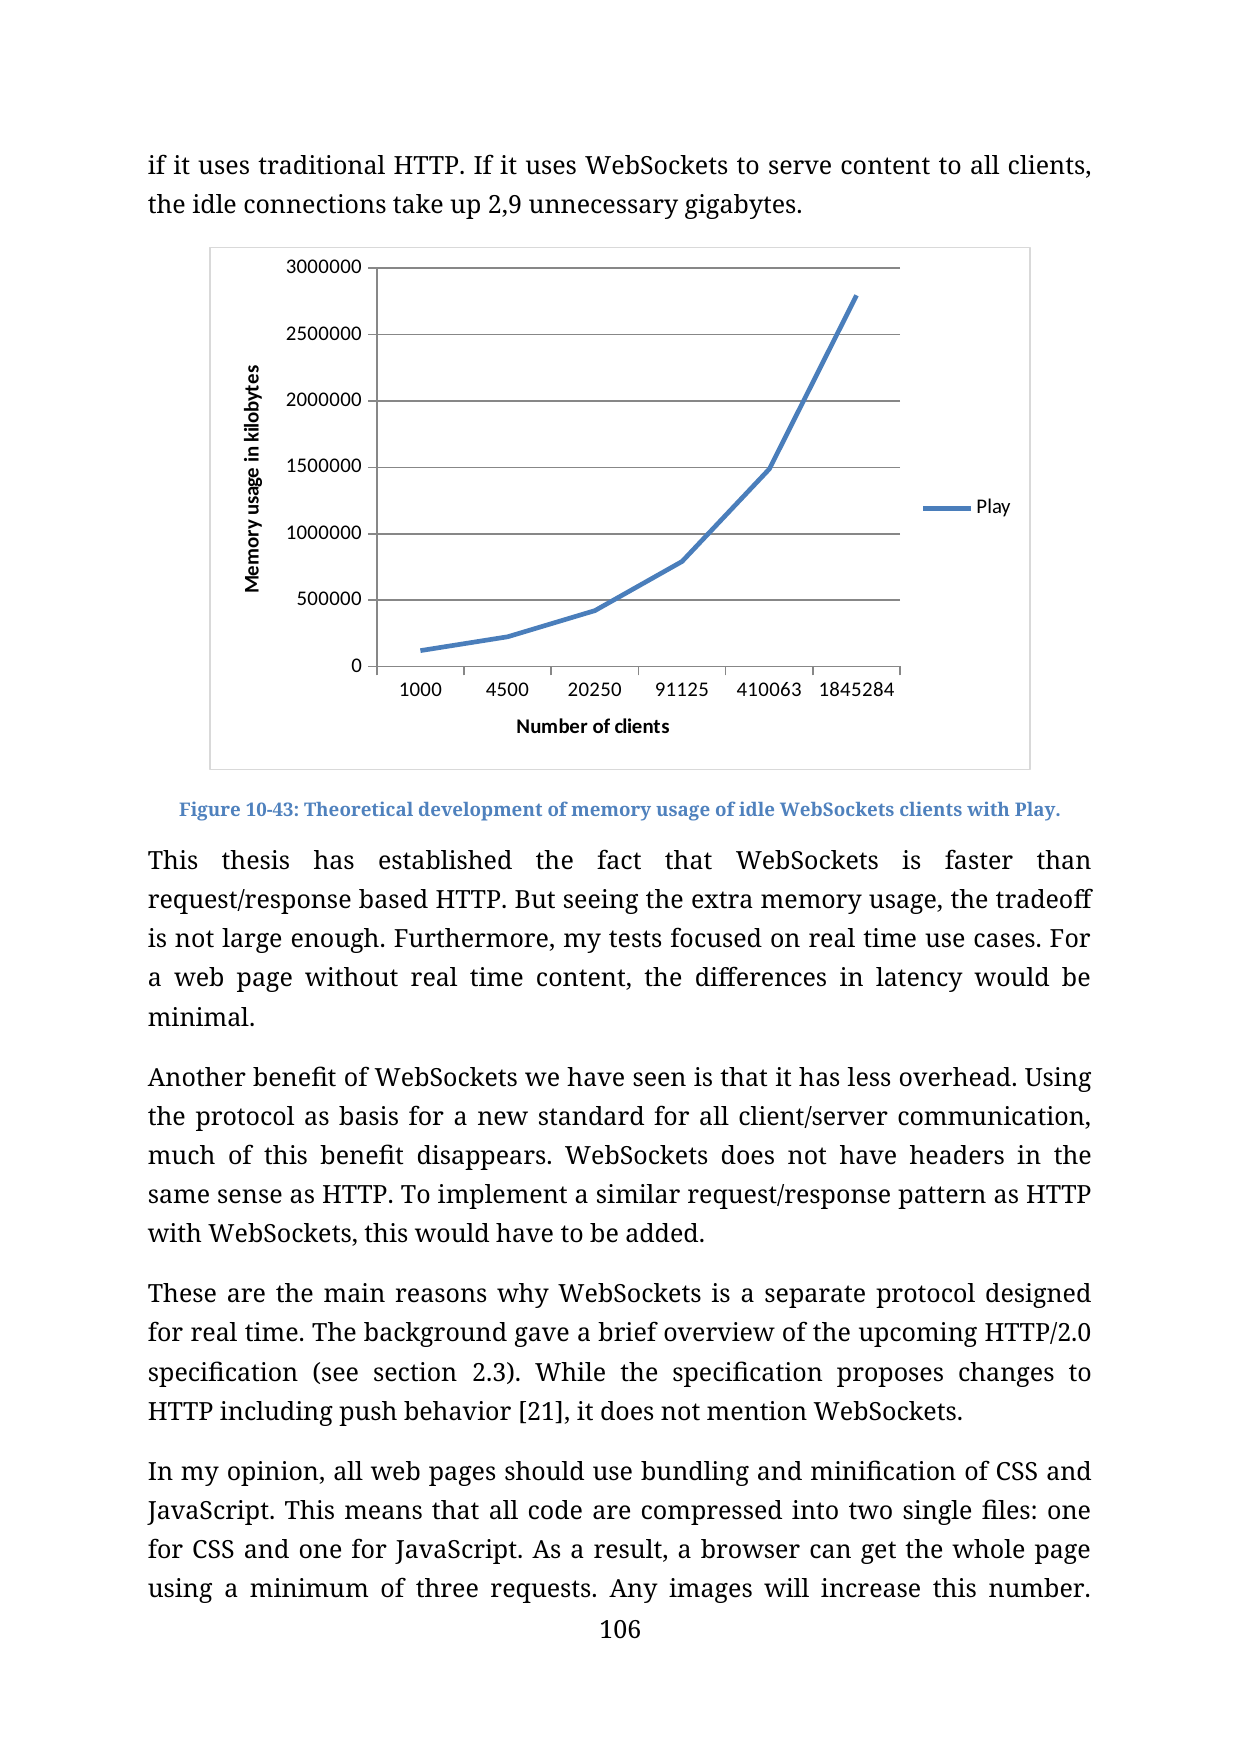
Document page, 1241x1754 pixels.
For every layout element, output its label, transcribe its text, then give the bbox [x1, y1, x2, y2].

text These are the main reasons why WebSockets is a separate protocol designed for real time. The background gave a brief overview of the upcoming HTTP/2.0 specification (see section 2.3). While the specification proposes changes to HTTP including push behavior [21], it does not mention WebSockets. [148, 1276, 1092, 1427]
text This thesis has established the fact that WebSockets is faster than request/response based HTTP. But seeing the extra memory usage, the tradeoff is not large enough. Furthermore, my tests focused on real time use cases. For a web page without real time content, the differences in latency would be minimal. [148, 843, 1092, 1033]
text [148, 1453, 1092, 1605]
text Another benefit of WebSockets we have seen is that it has less overhead. Using the protocol as basis for a new standard for all client/server communication, much of this benefit disappears. WebSockets does not have headers in the same sense as HTTP. To implement a similar request/response pattern as HTTP with WebSockets, this would have to be added. [148, 1059, 1092, 1250]
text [148, 148, 1092, 221]
